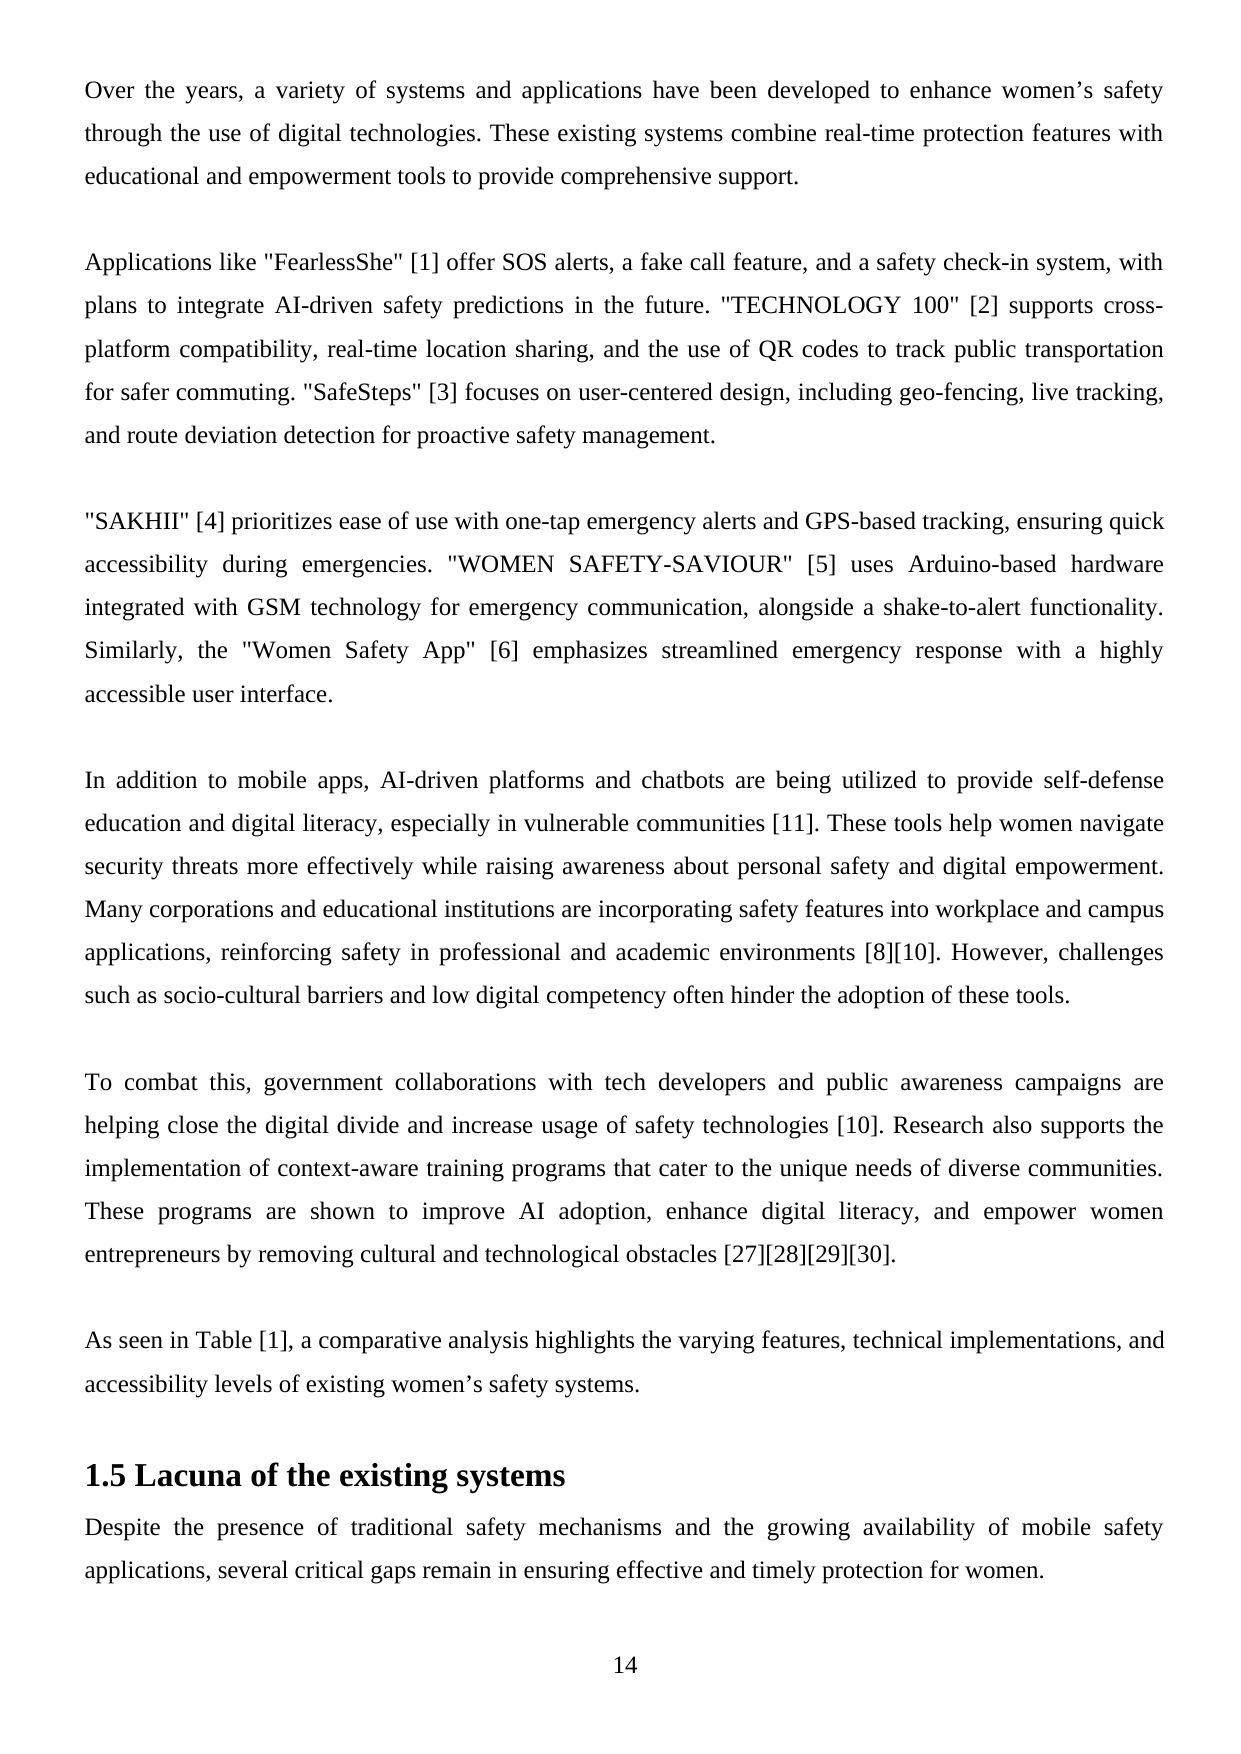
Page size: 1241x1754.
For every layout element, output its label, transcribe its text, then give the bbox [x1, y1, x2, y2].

text Over the years, a variety of systems and applications have been developed to enhance women’s safety through the use of digital technologies. These existing systems combine real-time protection features with educational and empowerment tools to provide comprehensive support. [84, 75, 1165, 190]
text As seen in Table [1], a comparative analysis highlights the varying features, technical implementations, and accessibility levels of existing women’s safety systems. [84, 1326, 1165, 1397]
text Applications like "FearlessShe" [1] offer SOS alerts, a fake call feature, and a safety check-in system, with plans to integrate AI-driven safety predictions in the future. "TECHNOLOGY 100" [2] supports cross-platform compatibility, real-time location sharing, and the use of QR codes to track public transportation for safer commuting. "SafeSteps" [3] focuses on user-centered design, including geo-fencing, live tracking, and route deviation detection for proactive safety management. [84, 247, 1165, 449]
text In addition to mobile apps, AI-driven platforms and chatbots are being utilized to provide self-defense education and digital literacy, especially in vulnerable communities [11]. These tools help women navigate security threats more effectively while raising awareness about personal safety and digital empowerment. Many corporations and educational institutions are incorporating safety features into workplace and campus applications, reinforcing safety in professional and academic environments [8][10]. However, challenges such as socio-cultural barriers and low digital competency often hinder the adoption of these tools. [84, 765, 1165, 1009]
text To combat this, government collaborations with tech developers and public awareness campaigns are helping close the digital divide and increase usage of safety technologies [10]. Research also supports the implementation of context-aware training programs that cater to the unique needs of diverse communities. These programs are shown to improve AI adoption, enhance digital literacy, and empower women entrepreneurs by removing cultural and technological obstacles [27][28][29][30]. [84, 1067, 1165, 1268]
text "SAKHII" [4] prioritizes ease of use with one-tap emergency alerts and GPS-based tracking, ensuring quick accessibility during emergencies. "WOMEN SAFETY-SAVIOUR" [5] uses Arduino-based hardware integrated with GSM technology for emergency communication, alongside a shake-to-alert functionality. Similarly, the "Women Safety App" [6] emphasizes streamlined emergency response with a highly accessible user interface. [84, 506, 1165, 707]
text 1.5 Lacuna of the existing systems [84, 1455, 1165, 1493]
text Despite the presence of traditional safety mechanisms and the growing availability of mobile safety applications, several critical gaps remain in ensuring effective and timely protection for women. [84, 1512, 1165, 1584]
